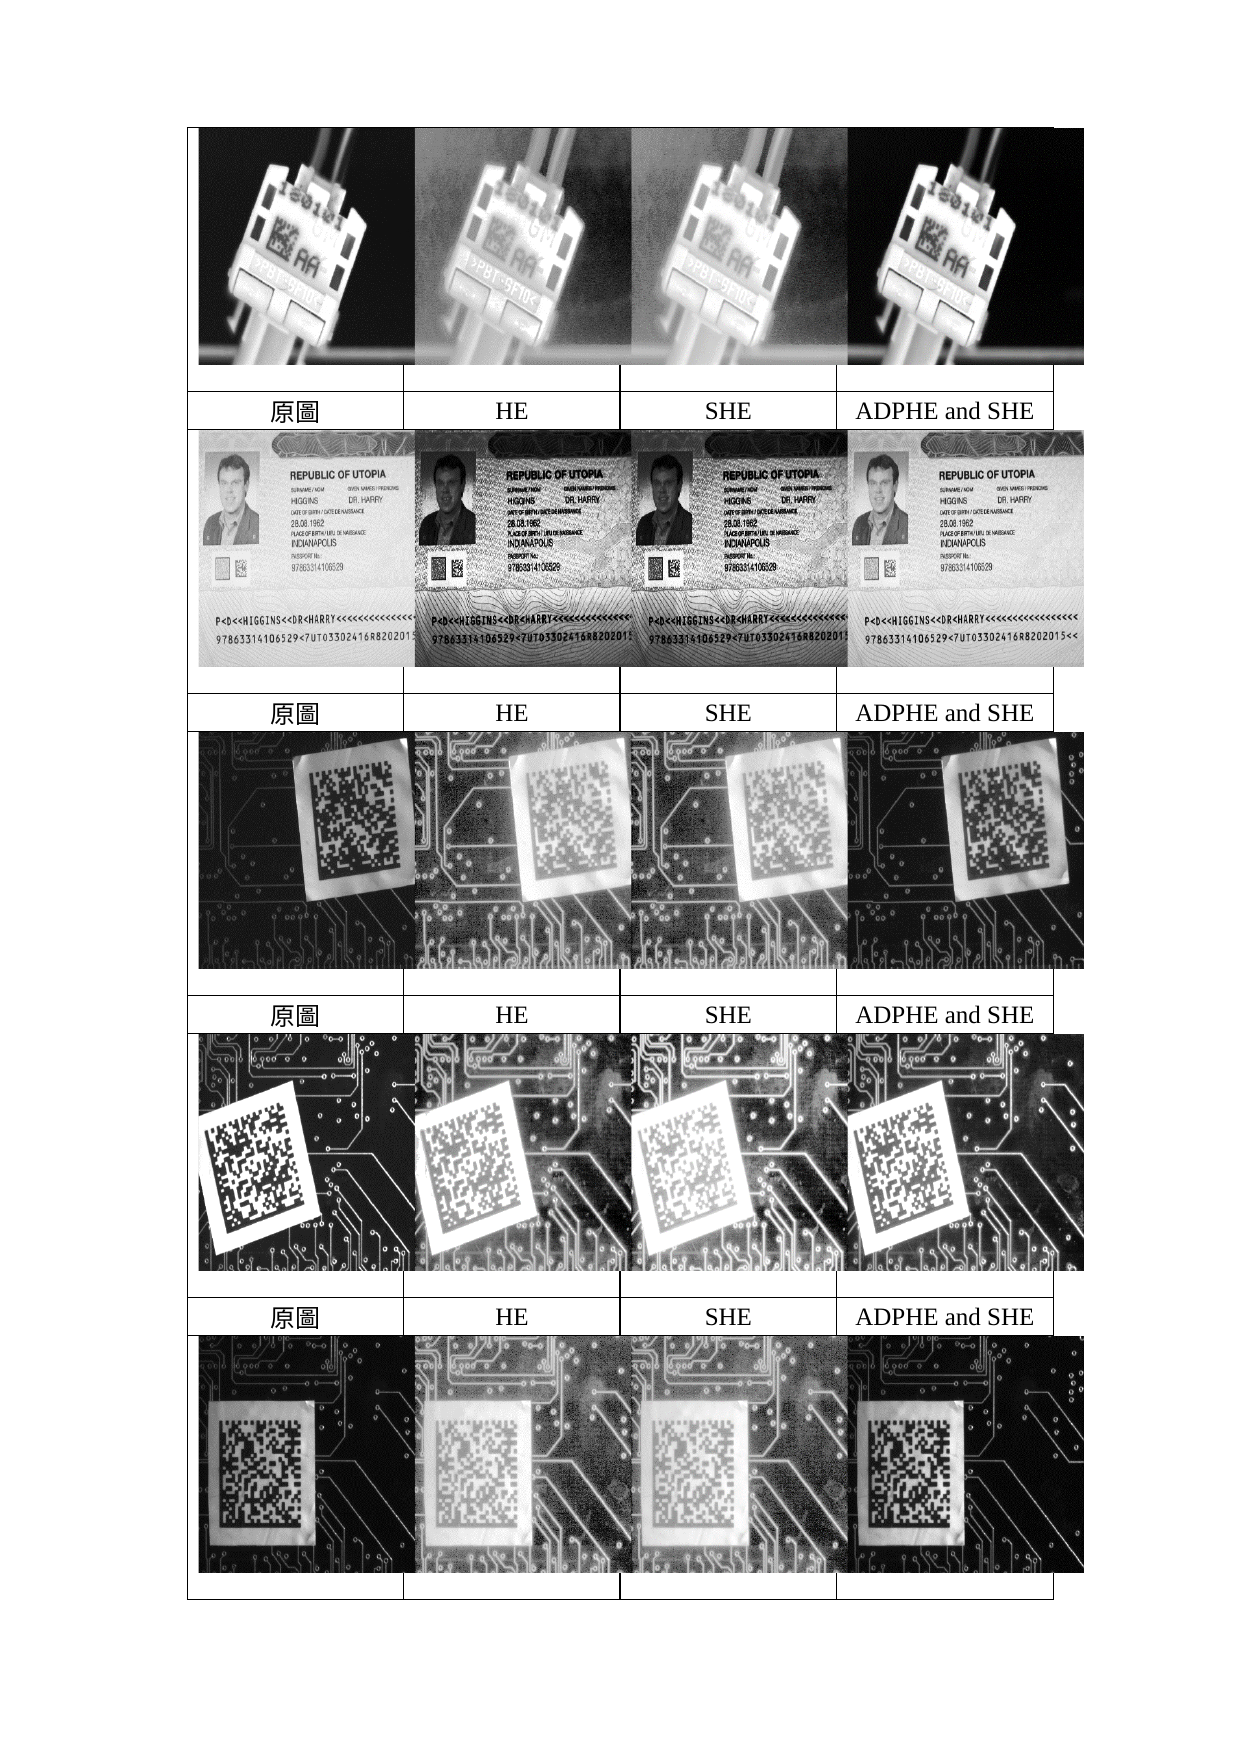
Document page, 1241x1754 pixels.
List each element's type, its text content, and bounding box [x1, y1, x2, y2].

table_cell [404, 969, 619, 995]
table_cell SHE [621, 1298, 836, 1335]
table_cell [621, 365, 836, 391]
picture [198, 128, 1084, 365]
table_cell [621, 667, 836, 693]
table_cell [404, 1271, 619, 1297]
table_cell HE [404, 392, 619, 429]
picture [198, 732, 1084, 969]
table_cell 原圖 [188, 694, 403, 731]
table_cell [621, 1271, 836, 1297]
picture [198, 430, 1084, 667]
table_cell [837, 1271, 1053, 1297]
table_cell [188, 128, 403, 391]
picture [198, 1336, 1084, 1573]
table_cell ADPHE and SHE [837, 392, 1053, 429]
table_cell SHE [621, 392, 836, 429]
table_cell HE [404, 1298, 619, 1335]
table_cell [621, 969, 836, 995]
table_cell [837, 667, 1053, 693]
table_cell [188, 430, 403, 693]
picture [198, 1034, 1084, 1271]
table_cell [837, 969, 1053, 995]
table_cell [188, 1336, 403, 1599]
table_cell [404, 365, 619, 391]
table_cell SHE [621, 694, 836, 731]
table_cell [837, 365, 1053, 391]
table_cell [837, 1573, 1053, 1599]
table_cell HE [404, 996, 619, 1033]
table_cell 原圖 [188, 392, 403, 429]
table_cell [404, 667, 619, 693]
table_cell ADPHE and SHE [837, 996, 1053, 1033]
table_cell [188, 1034, 403, 1297]
table_cell [404, 1573, 619, 1599]
table_cell ADPHE and SHE [837, 1298, 1053, 1335]
table_cell 原圖 [188, 1298, 403, 1335]
table_cell HE [404, 694, 619, 731]
table_cell 原圖 [188, 996, 403, 1033]
table_cell ADPHE and SHE [837, 694, 1053, 731]
table_cell SHE [621, 996, 836, 1033]
table_cell [621, 1573, 836, 1599]
table_cell [188, 732, 403, 995]
